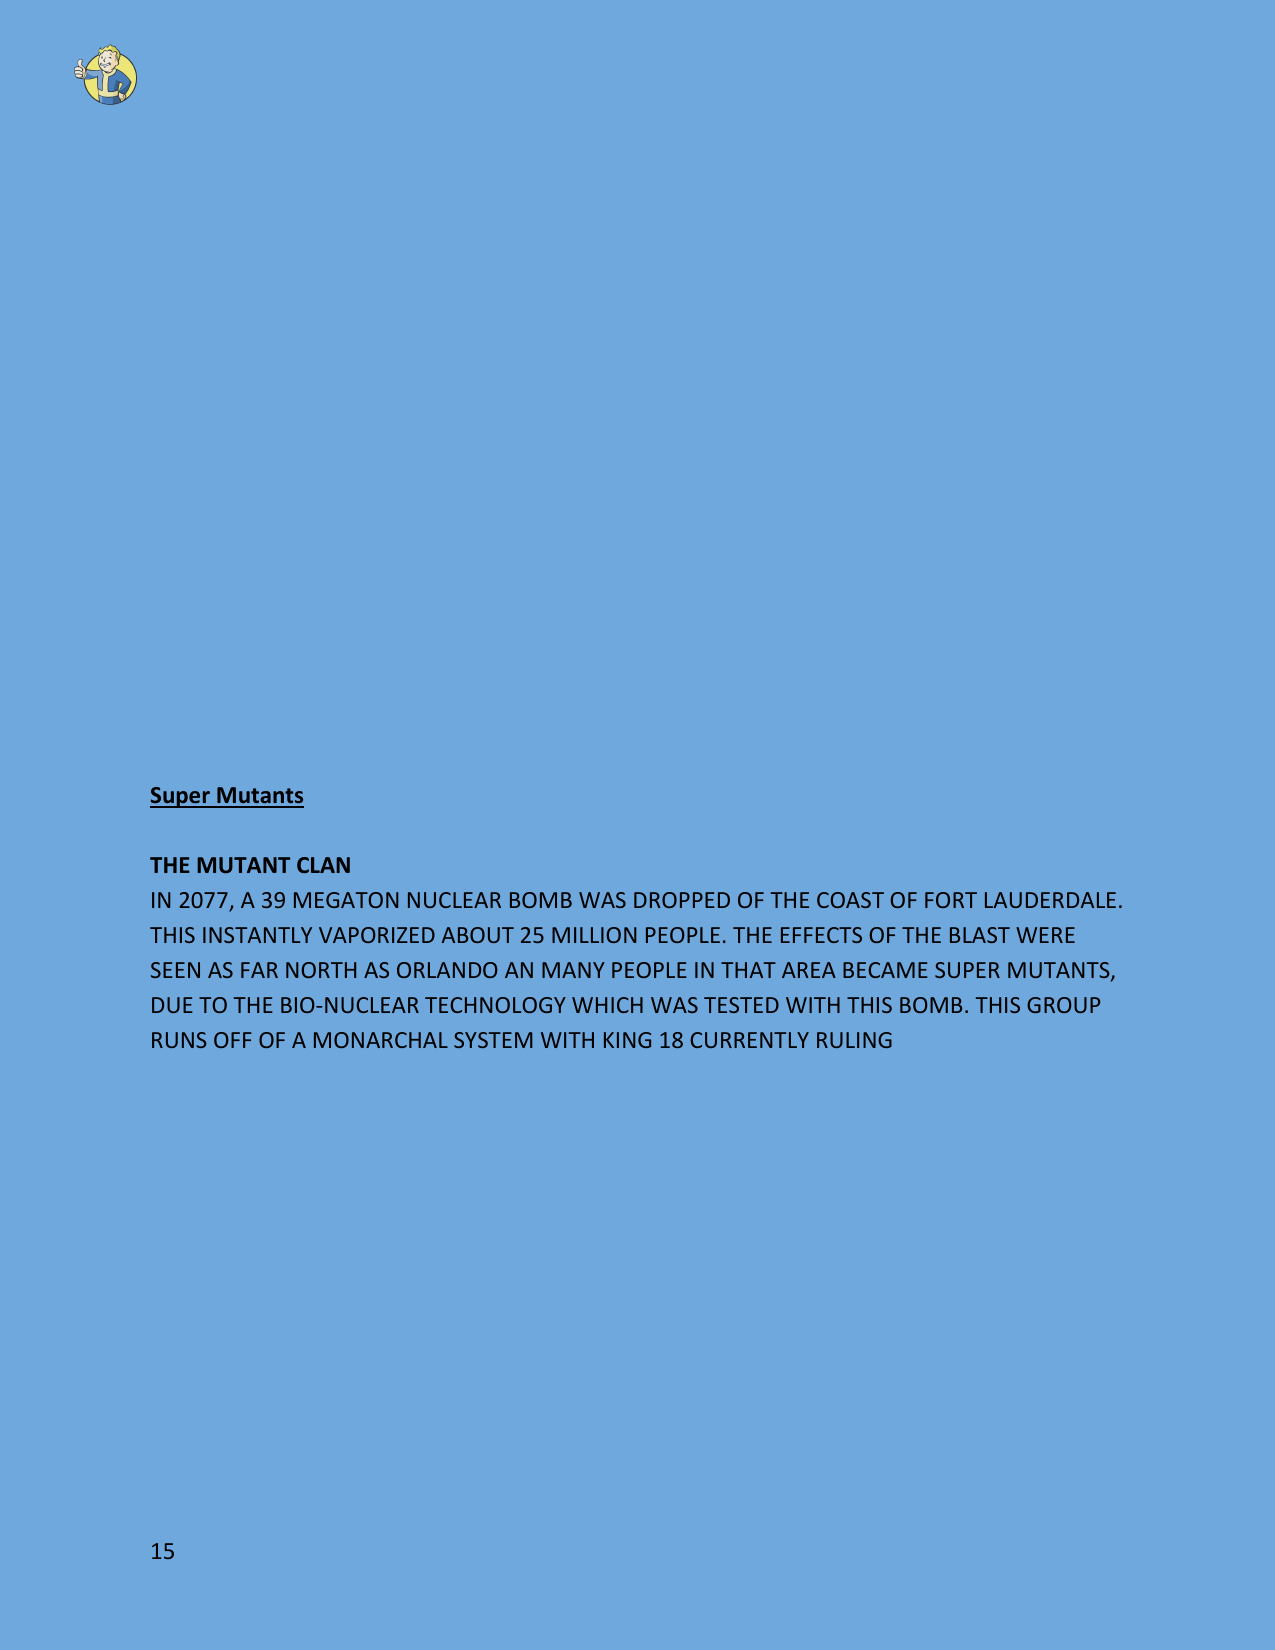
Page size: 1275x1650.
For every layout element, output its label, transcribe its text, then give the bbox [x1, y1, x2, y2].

text IN 2077, A 39 MEGATON NUCLEAR BOMB WAS DROPPED OF THE COAST OF FORT LAUDERDALE. THIS INSTANTLY VAPORIZED ABOUT 25 MILLION PEOPLE. THE EFFECTS OF THE BLAST WERE SEEN AS FAR NORTH AS ORLANDO AN MANY PEOPLE IN THAT AREA BECAME SUPER MUTANTS, DUE TO THE BIO-NUCLEAR TECHNOLOGY WHICH WAS TESTED WITH THIS BOMB. THIS GROUP RUNS OFF OF A MONARCHAL SYSTEM WITH KING 18 CURRENTLY RULING [150, 885, 1125, 1056]
picture [60, 40, 151, 109]
subtitle Super Mutants [150, 780, 1125, 811]
subtitle THE MUTANT CLAN [150, 850, 1125, 881]
